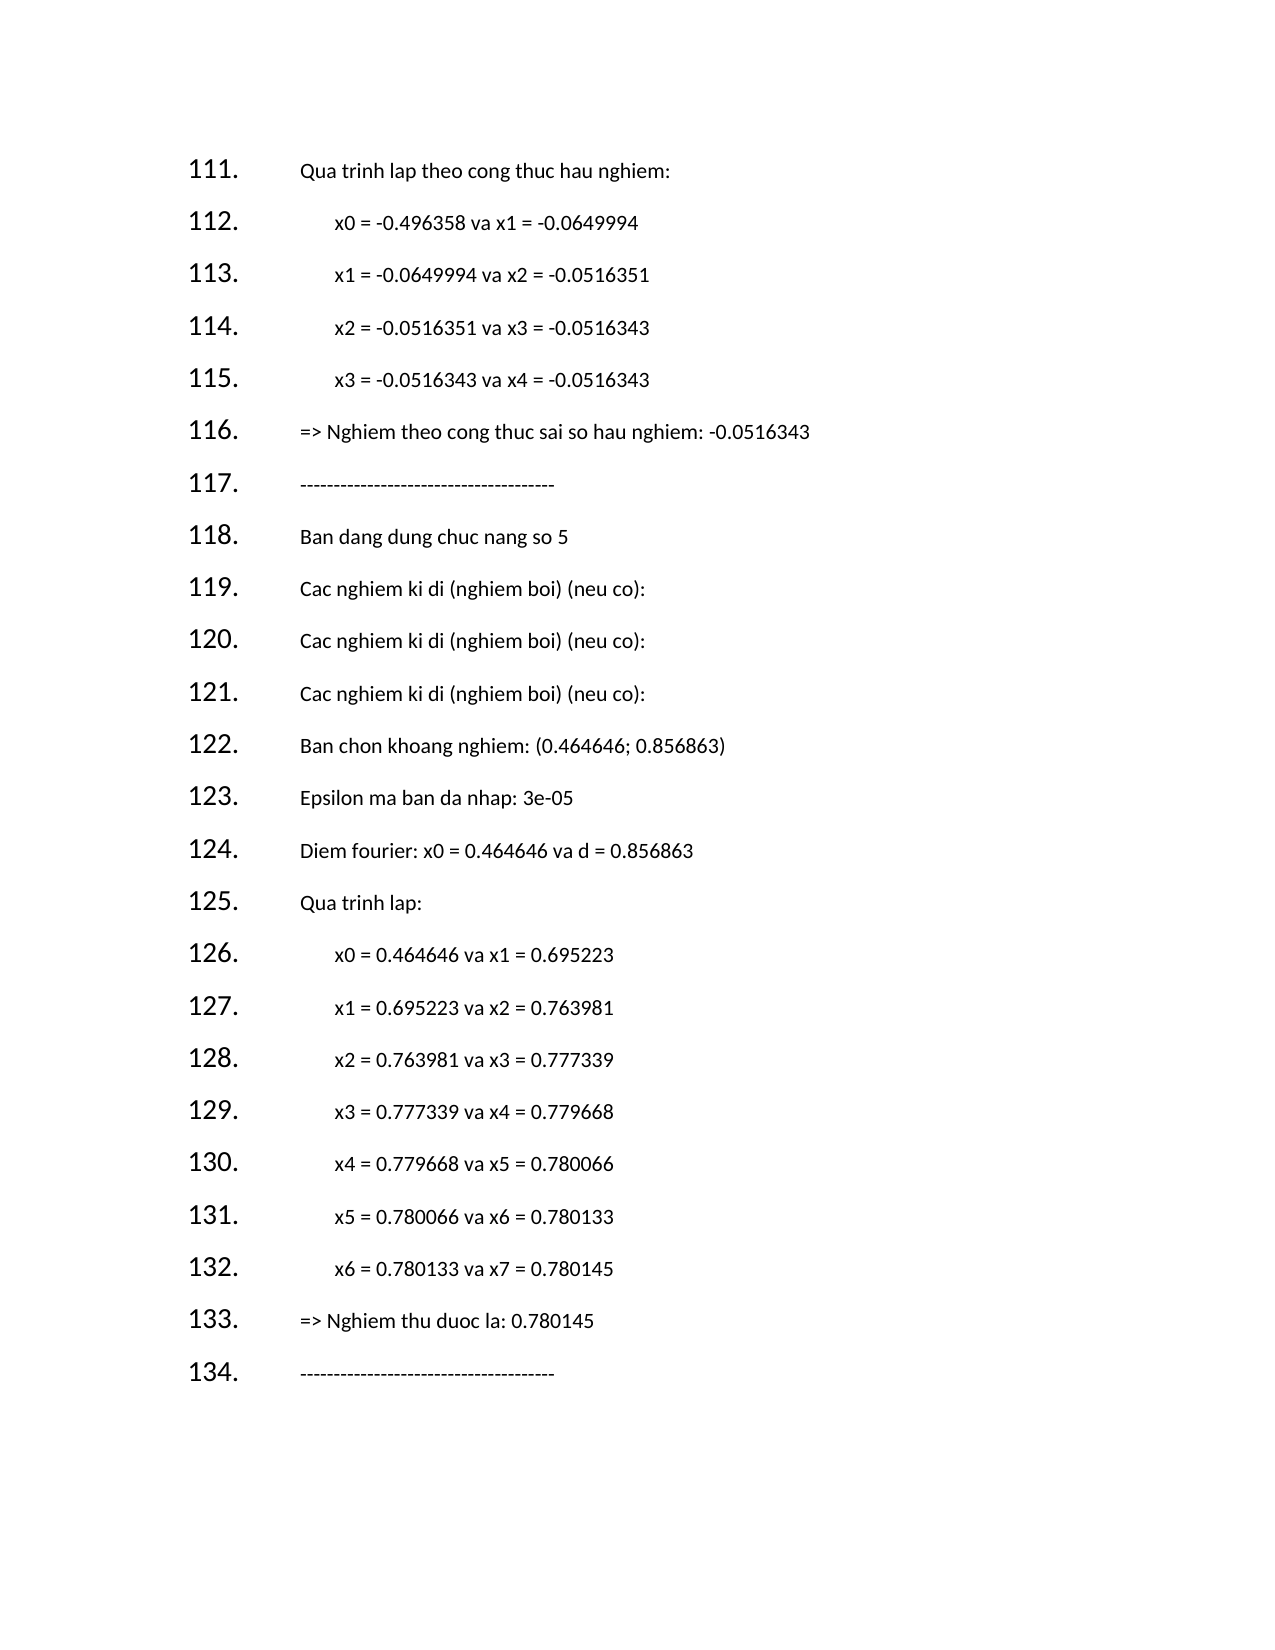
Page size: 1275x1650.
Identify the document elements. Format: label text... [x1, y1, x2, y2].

list x4 = 0.779668 va x5 = 0.780066 [187, 1143, 1125, 1179]
list Qua trinh lap: [187, 882, 1125, 918]
list Epsilon ma ban da nhap: 3e-05 [187, 777, 1125, 813]
list Ban dang dung chuc nang so 5 [187, 516, 1125, 552]
list Cac nghiem ki di (nghiem boi) (neu co): [187, 568, 1125, 604]
list x3 = 0.777339 va x4 = 0.779668 [187, 1091, 1125, 1127]
list x2 = -0.0516351 va x3 = -0.0516343 [187, 307, 1125, 342]
list x1 = -0.0649994 va x2 = -0.0516351 [187, 254, 1125, 290]
list => Nghiem thu duoc la: 0.780145 [187, 1300, 1125, 1336]
list x6 = 0.780133 va x7 = 0.780145 [187, 1248, 1125, 1284]
list x5 = 0.780066 va x6 = 0.780133 [187, 1196, 1125, 1231]
list Ban chon khoang nghiem: (0.464646; 0.856863) [187, 725, 1125, 761]
list x2 = 0.763981 va x3 = 0.777339 [187, 1039, 1125, 1074]
list x1 = 0.695223 va x2 = 0.763981 [187, 987, 1125, 1022]
list Diem fourier: x0 = 0.464646 va d = 0.856863 [187, 830, 1125, 865]
list => Nghiem theo cong thuc sai so hau nghiem: -0.0516343 [187, 411, 1125, 447]
list Cac nghiem ki di (nghiem boi) (neu co): [187, 673, 1125, 708]
list -------------------------------------- [187, 464, 1125, 499]
list x0 = -0.496358 va x1 = -0.0649994 [187, 202, 1125, 238]
list x0 = 0.464646 va x1 = 0.695223 [187, 934, 1125, 970]
list Cac nghiem ki di (nghiem boi) (neu co): [187, 621, 1125, 656]
list Qua trinh lap theo cong thuc hau nghiem: [187, 150, 1125, 186]
list -------------------------------------- [187, 1353, 1125, 1388]
list x3 = -0.0516343 va x4 = -0.0516343 [187, 359, 1125, 395]
